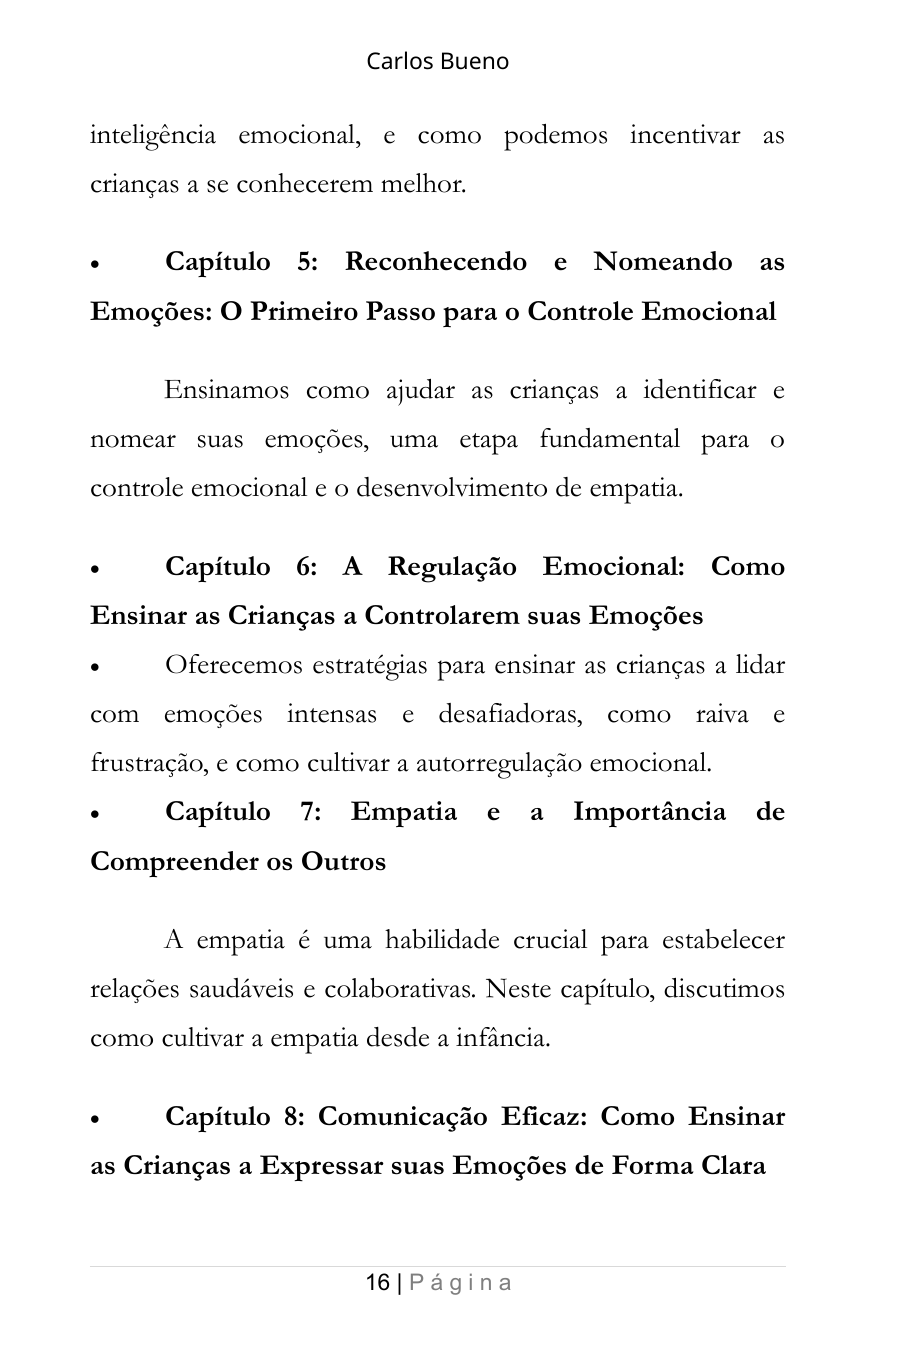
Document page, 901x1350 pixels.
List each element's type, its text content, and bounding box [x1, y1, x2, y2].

list Capítulo 8: Comunicação Eficaz: Como Ensinar as Crianças a Expressar suas Emoções de Forma Clara [90, 1100, 786, 1182]
text A empatia é uma habilidade crucial para estabelecer relações saudáveis e colaborativas. Neste capítulo, discutimos como cultivar a empatia desde a infância. [90, 923, 786, 1054]
list Capítulo 7: Empatia e a Importância de Compreender os Outros [90, 796, 786, 878]
list Oferecemos estratégias para ensinar as crianças a lidar com emoções intensas e desafiadoras, como raiva e frustração, e como cultivar a autorregulação emocional. [90, 648, 786, 779]
list Capítulo 5: Reconhecendo e Nomeando as Emoções: O Primeiro Passo para o Controle Emocional [90, 246, 786, 328]
text Ensinamos como ajudar as crianças a identificar e nomear suas emoções, uma etapa fundamental para o controle emocional e o desenvolvimento de empatia. [90, 373, 786, 504]
list Capítulo 6: A Regulação Emocional: Como Ensinar as Crianças a Controlarem suas Emoções [90, 550, 786, 632]
